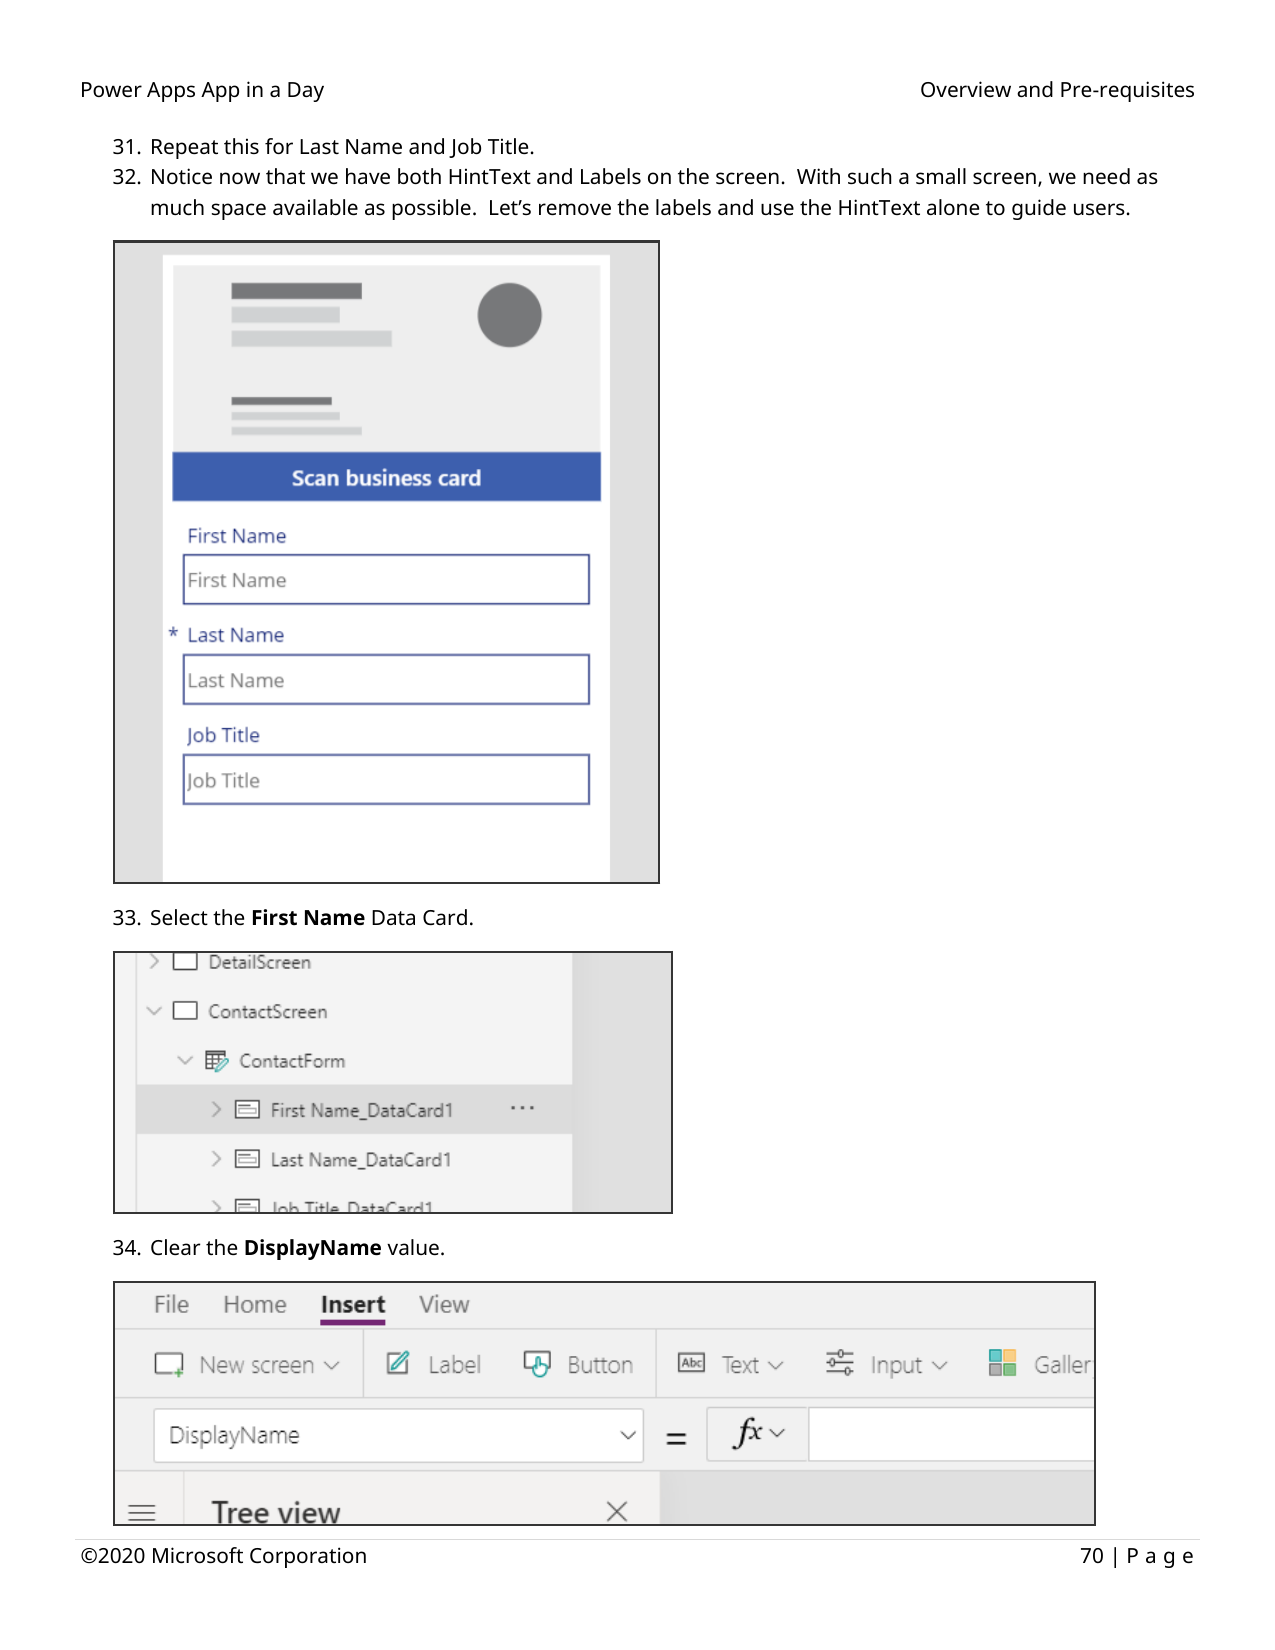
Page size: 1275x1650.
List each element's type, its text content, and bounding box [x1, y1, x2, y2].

list Repeat this for Last Name and Job Title. [112, 132, 1200, 160]
picture [115, 243, 658, 882]
list Select the First Name Data Card. [112, 903, 1200, 932]
picture [115, 1283, 1094, 1524]
picture [115, 953, 671, 1212]
list Notice now that we have both HintText and Labels on the screen. With such a small screen, we need as much space available as possible. Let’s remove the labels and use the HintText alone to guide users. [112, 162, 1200, 222]
list Clear the DisplayName value. [112, 1233, 1200, 1262]
